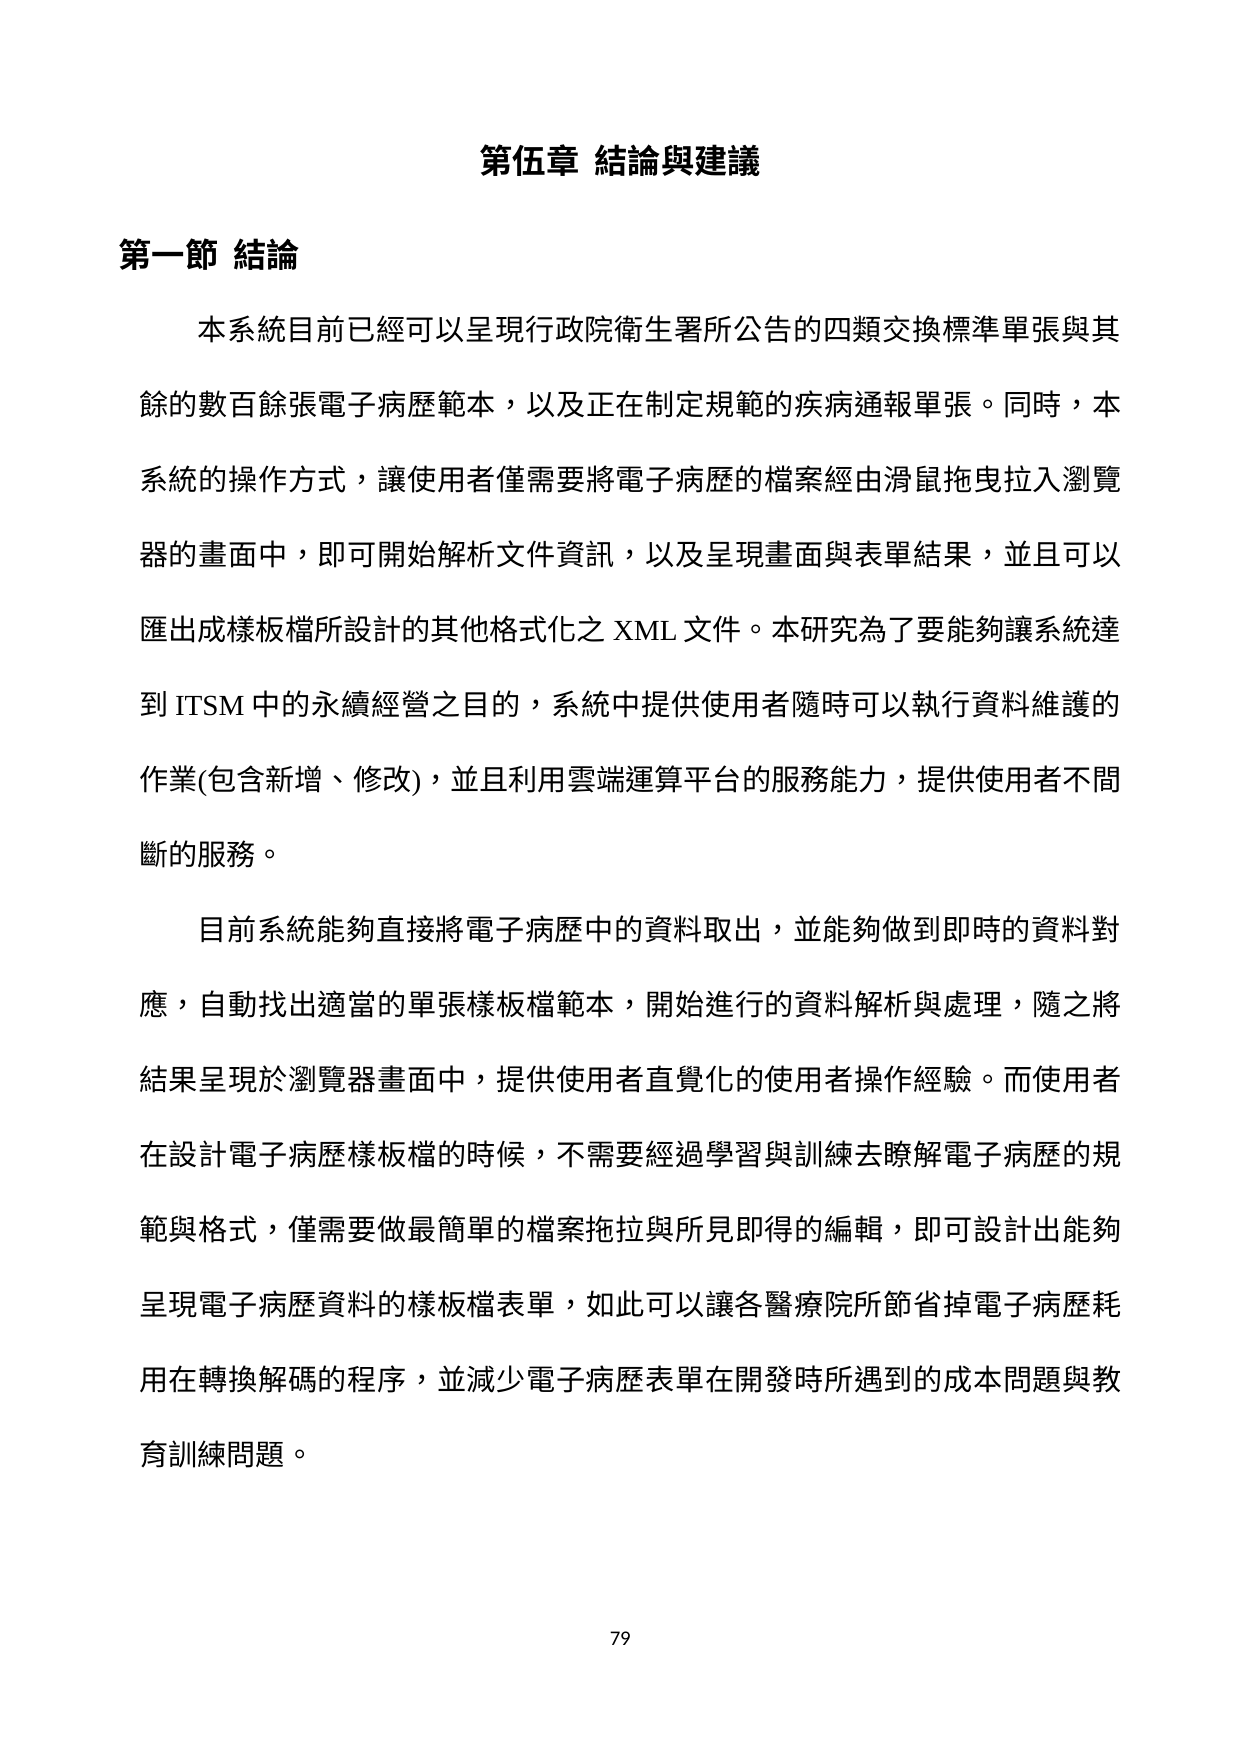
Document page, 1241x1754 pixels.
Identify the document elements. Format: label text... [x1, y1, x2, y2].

subtitle 結論與建議 [118, 122, 1122, 197]
subtitle 結論 [118, 215, 1122, 290]
text 本系統目前已經可以呈現行政院衛生署所公告的四類交換標準單張與其餘的數百餘張電子病歷範本，以及正在制定規範的疾病通報單張。同時，本系統的操作方式，讓使用者僅需要將電子病歷的檔案經由滑鼠拖曳拉入瀏覽器的畫面中，即可開始解析文件資訊，以及呈現畫面與表單結果，並且可以匯出成樣板檔所設計的其他格式化之XML文件。本研究為了要能夠讓系統達到ITSM中的永續經營之目的，系統中提供使用者隨時可以執行資料維護的作業(包含新增、修改)，並且利用雲端運算平台的服務能力，提供使用者不間斷的服務。 [139, 290, 1122, 890]
text 目前系統能夠直接將電子病歷中的資料取出，並能夠做到即時的資料對應，自動找出適當的單張樣板檔範本，開始進行的資料解析與處理，隨之將結果呈現於瀏覽器畫面中，提供使用者直覺化的使用者操作經驗。而使用者在設計電子病歷樣板檔的時候，不需要經過學習與訓練去瞭解電子病歷的規範與格式，僅需要做最簡單的檔案拖拉與所見即得的編輯，即可設計出能夠呈現電子病歷資料的樣板檔表單，如此可以讓各醫療院所節省掉電子病歷耗用在轉換解碼的程序，並減少電子病歷表單在開發時所遇到的成本問題與教育訓練問題。 [139, 890, 1122, 1490]
